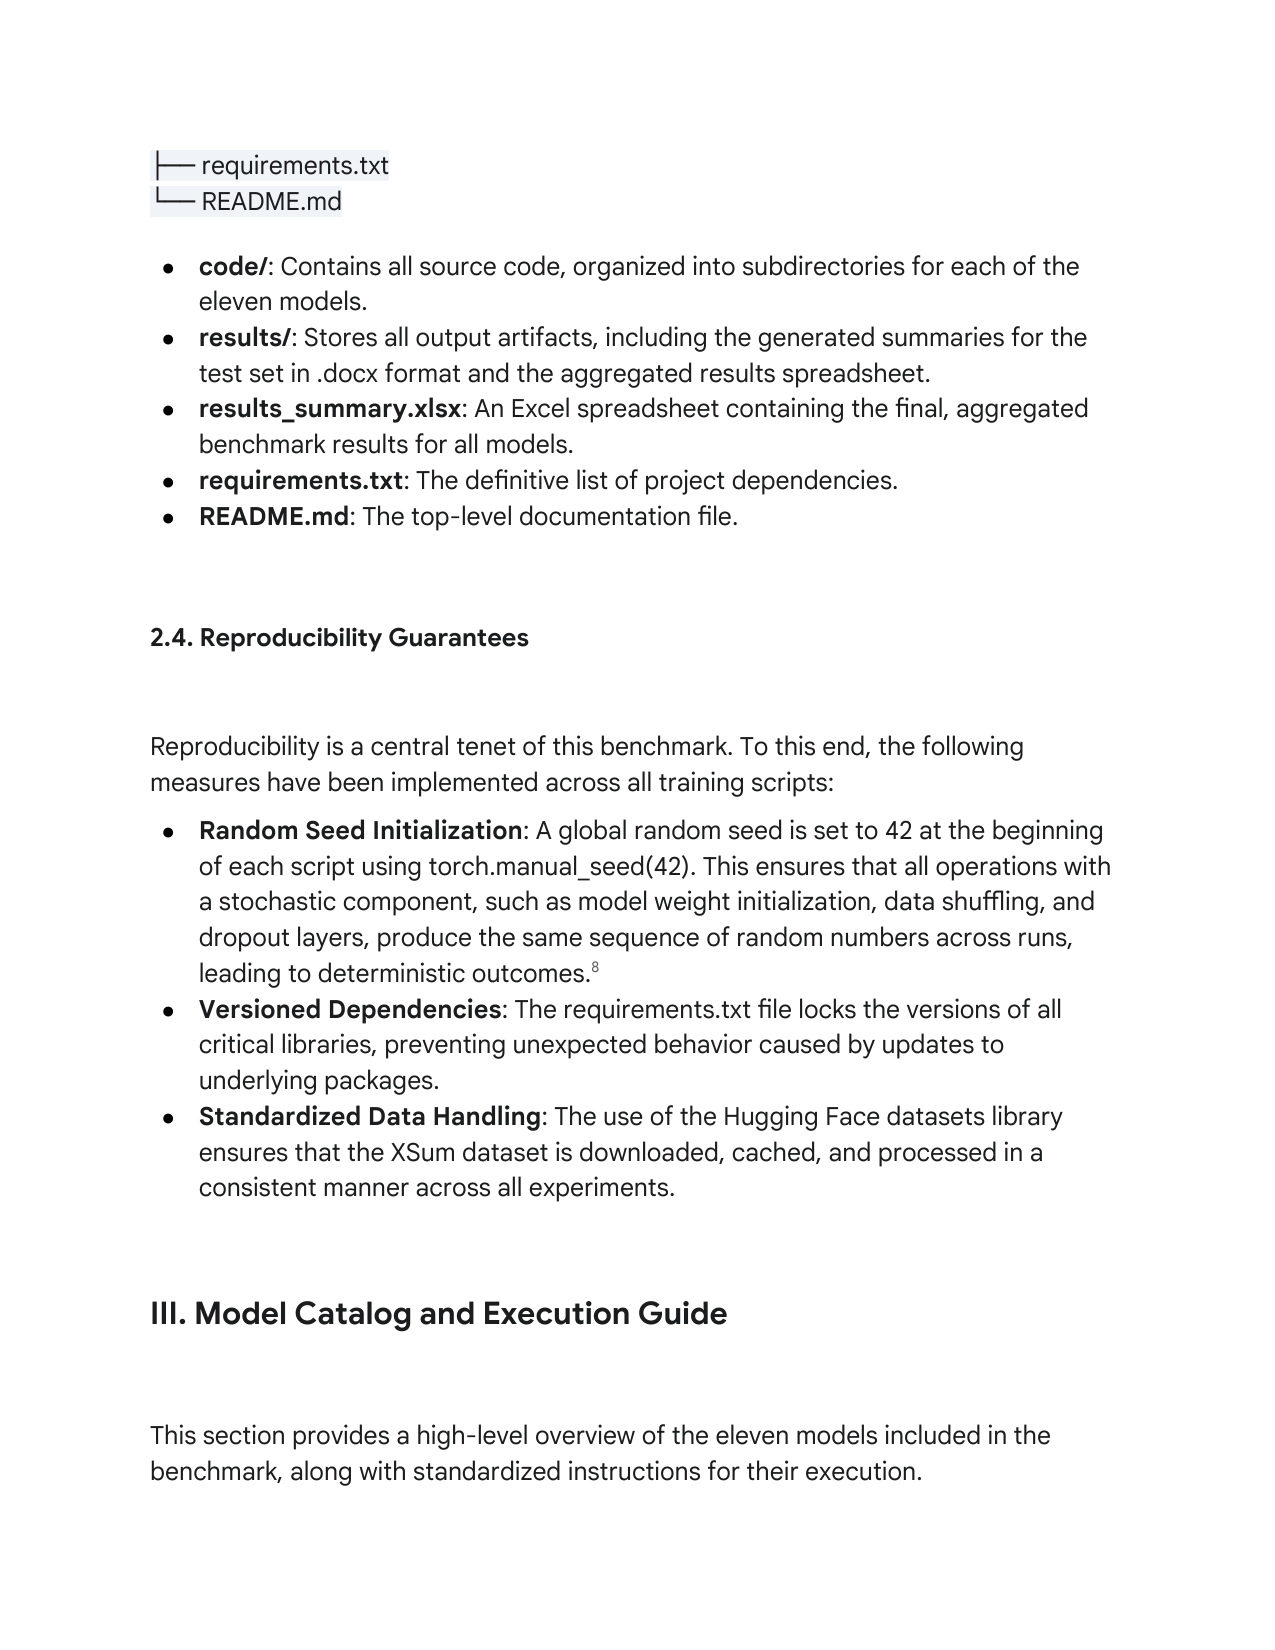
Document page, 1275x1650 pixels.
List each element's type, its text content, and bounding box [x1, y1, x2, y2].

list README.md: The top-level documentation file. [161, 501, 1125, 532]
list results/: Stores all output artifacts, including the generated summaries for the test set in .docx format and the aggregated results spreadsheet. [161, 322, 1125, 389]
list results_summary.xlsx: An Excel spreadsheet containing the final, aggregated benchmark results for all models. [161, 394, 1125, 461]
list Random Seed Initialization: A global random seed is set to 42 at the beginning of each script using torch.manual_seed(42). This ensures that all operations with a stochastic component, such as model weight initialization, data shuffling, and dropout layers, produce the same sequence of random numbers across runs, leading to deterministic outcomes.8 [161, 815, 1125, 989]
list Standardized Data Handling: The use of the Hugging Face datasets library ensures that the XSum dataset is downloaded, cached, and processed in a consistent manner across all experiments. [161, 1101, 1125, 1204]
list code/: Contains all source code, organized into subdirectories for each of the eleven models. [161, 251, 1125, 318]
subtitle III. Model Catalog and Execution Guide [150, 1294, 1125, 1333]
text This section provides a high-level overview of the eleven models included in the benchmark, along with standardized instructions for their execution. [150, 1421, 1125, 1488]
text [150, 150, 1125, 247]
list requirements.txt: The definitive list of project dependencies. [161, 465, 1125, 496]
subtitle 2.4. Reproducibility Guarantees [150, 622, 1125, 654]
text Reproducibility is a central tenet of this benchmark. To this end, the following measures have been implemented across all training scripts: [150, 731, 1125, 798]
list Versioned Dependencies: The requirements.txt file locks the versions of all critical libraries, preventing unexpected behavior caused by updates to underlying packages. [161, 994, 1125, 1097]
